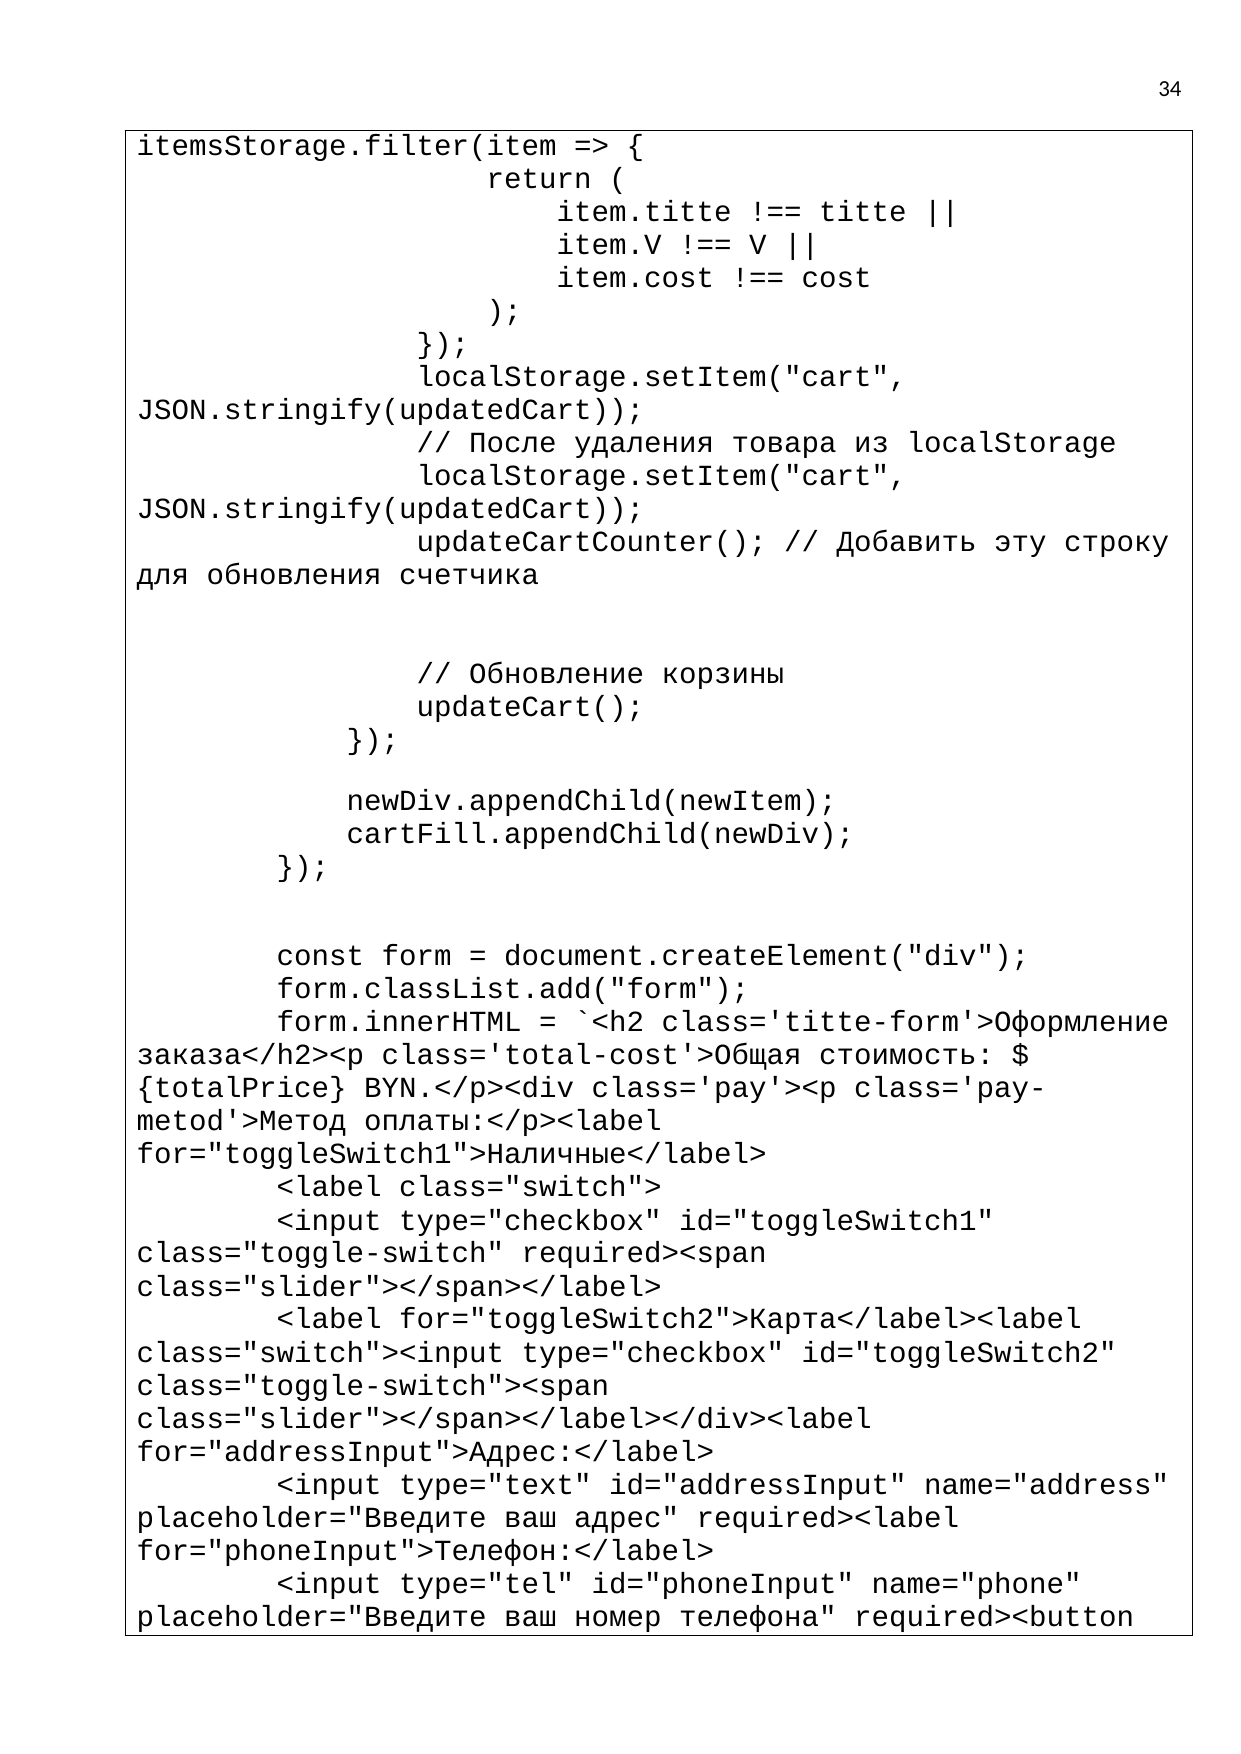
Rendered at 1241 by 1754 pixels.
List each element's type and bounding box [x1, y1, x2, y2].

table_header [126, 131, 1192, 1635]
